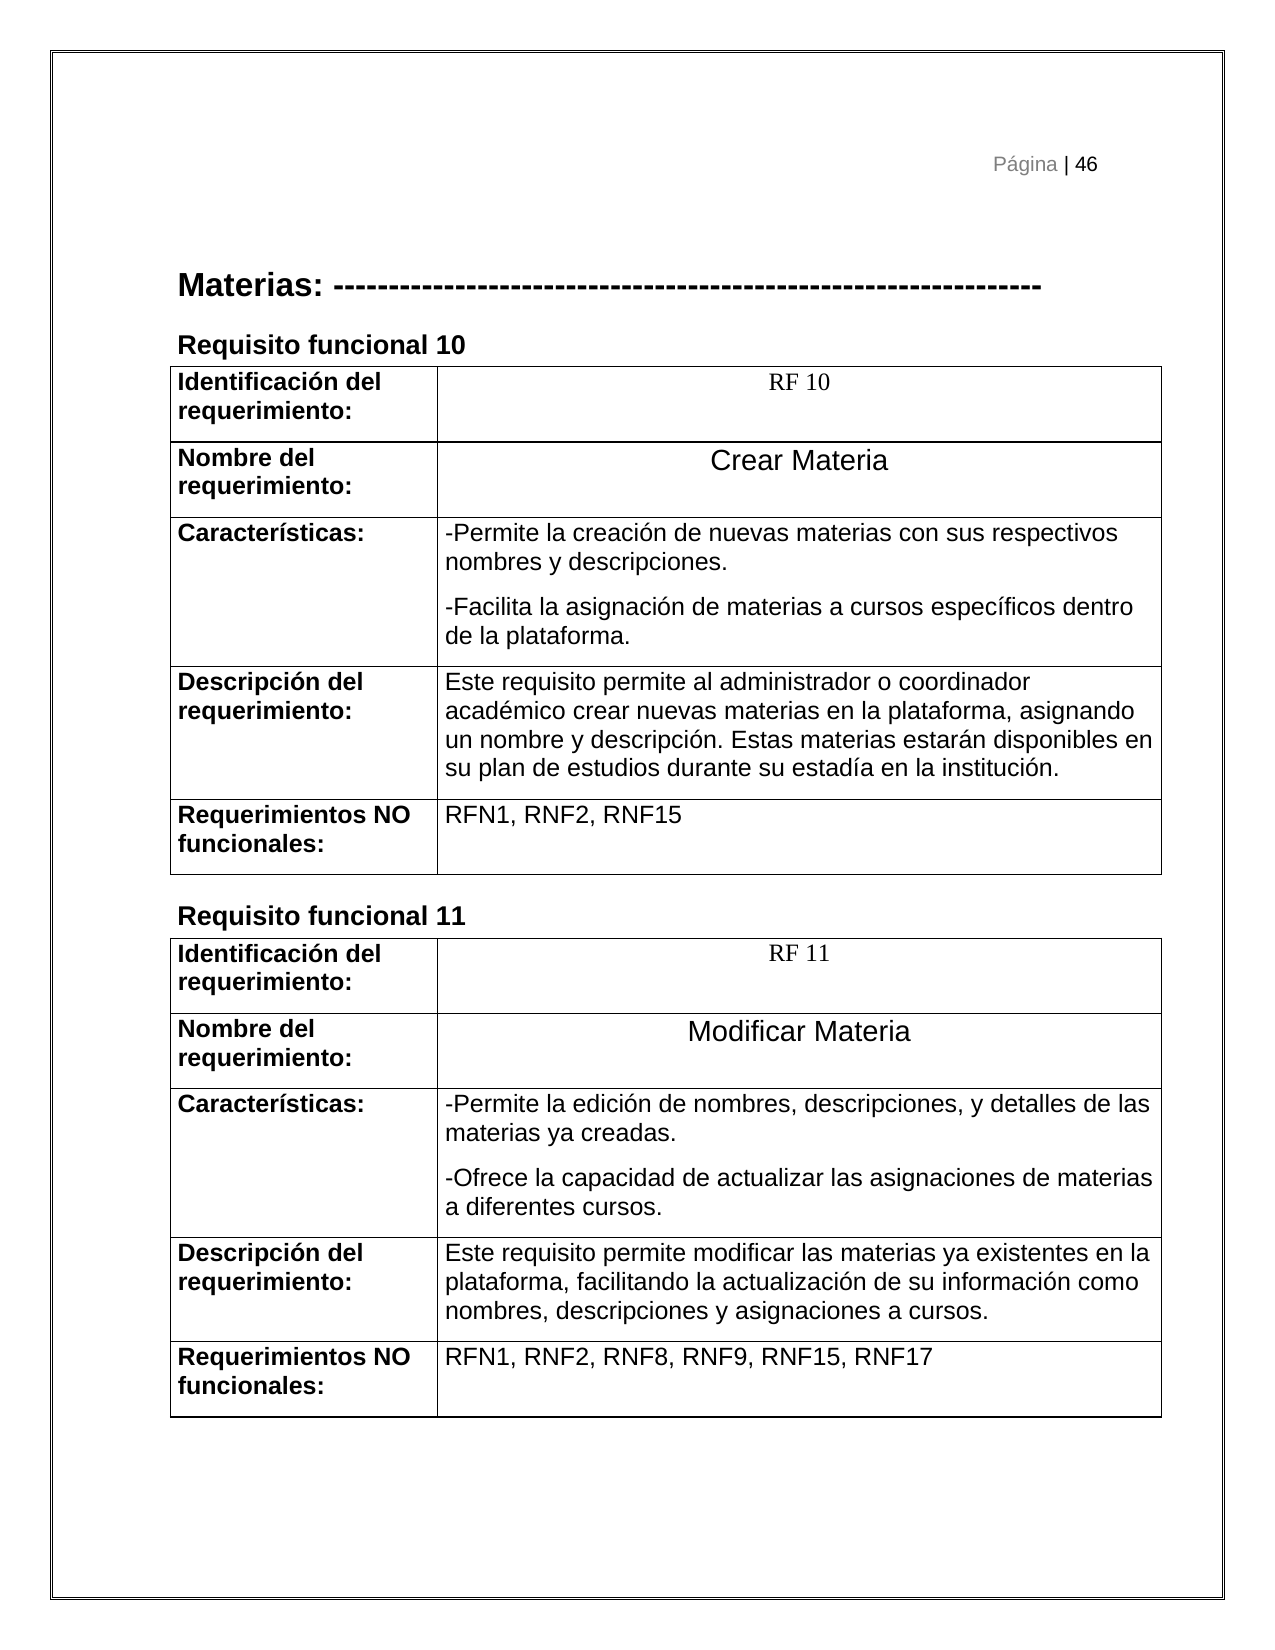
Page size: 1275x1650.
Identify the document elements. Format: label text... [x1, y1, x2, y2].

text Requisito funcional 11 [177, 900, 1098, 931]
table_cell Este requisito permite al administrador o coordinador académico crear nuevas materias en la plataforma, asignando un nombre y descripción. Estas materias estarán disponibles en su plan de estudios durante su estadía en la institución. [438, 667, 1161, 799]
text Requisito funcional 10 [177, 329, 1098, 360]
table_cell -Permite la edición de nombres, descripciones, y detalles de las materias ya creadas. -Ofrece la capacidad de actualizar las asignaciones de materias a diferentes cursos. [438, 1089, 1161, 1237]
table_cell -Permite la creación de nuevas materias con sus respectivos nombres y descripciones. -Facilita la asignación de materias a cursos específicos dentro de la plataforma. [438, 518, 1161, 666]
table_cell Requerimientos NO funcionales: [171, 1342, 437, 1416]
table_cell Características: [171, 518, 437, 666]
text Materias: ---------------------------------------------------------------- [177, 265, 1098, 304]
table_cell Modificar Materia [438, 1014, 1161, 1088]
table_cell Nombre del requerimiento: [171, 1014, 437, 1088]
table_cell Este requisito permite modificar las materias ya existentes en la plataforma, facilitando la actualización de su información como nombres, descripciones y asignaciones a cursos. [438, 1238, 1161, 1341]
table_cell Descripción del requerimiento: [171, 1238, 437, 1341]
table_header RF 11 [438, 939, 1161, 1013]
table_cell RFN1, RNF2, RNF15 [438, 800, 1161, 874]
table_cell Requerimientos NO funcionales: [171, 800, 437, 874]
table_cell Características: [171, 1089, 437, 1237]
table_header RF 10 [438, 367, 1161, 441]
table_header Identificación del requerimiento: [171, 939, 437, 1013]
table_cell Descripción del requerimiento: [171, 667, 437, 799]
table_cell Nombre del requerimiento: [171, 443, 437, 517]
table_header Identificación del requerimiento: [171, 367, 437, 441]
table_cell RFN1, RNF2, RNF8, RNF9, RNF15, RNF17 [438, 1342, 1161, 1416]
table_cell Crear Materia [438, 443, 1161, 517]
